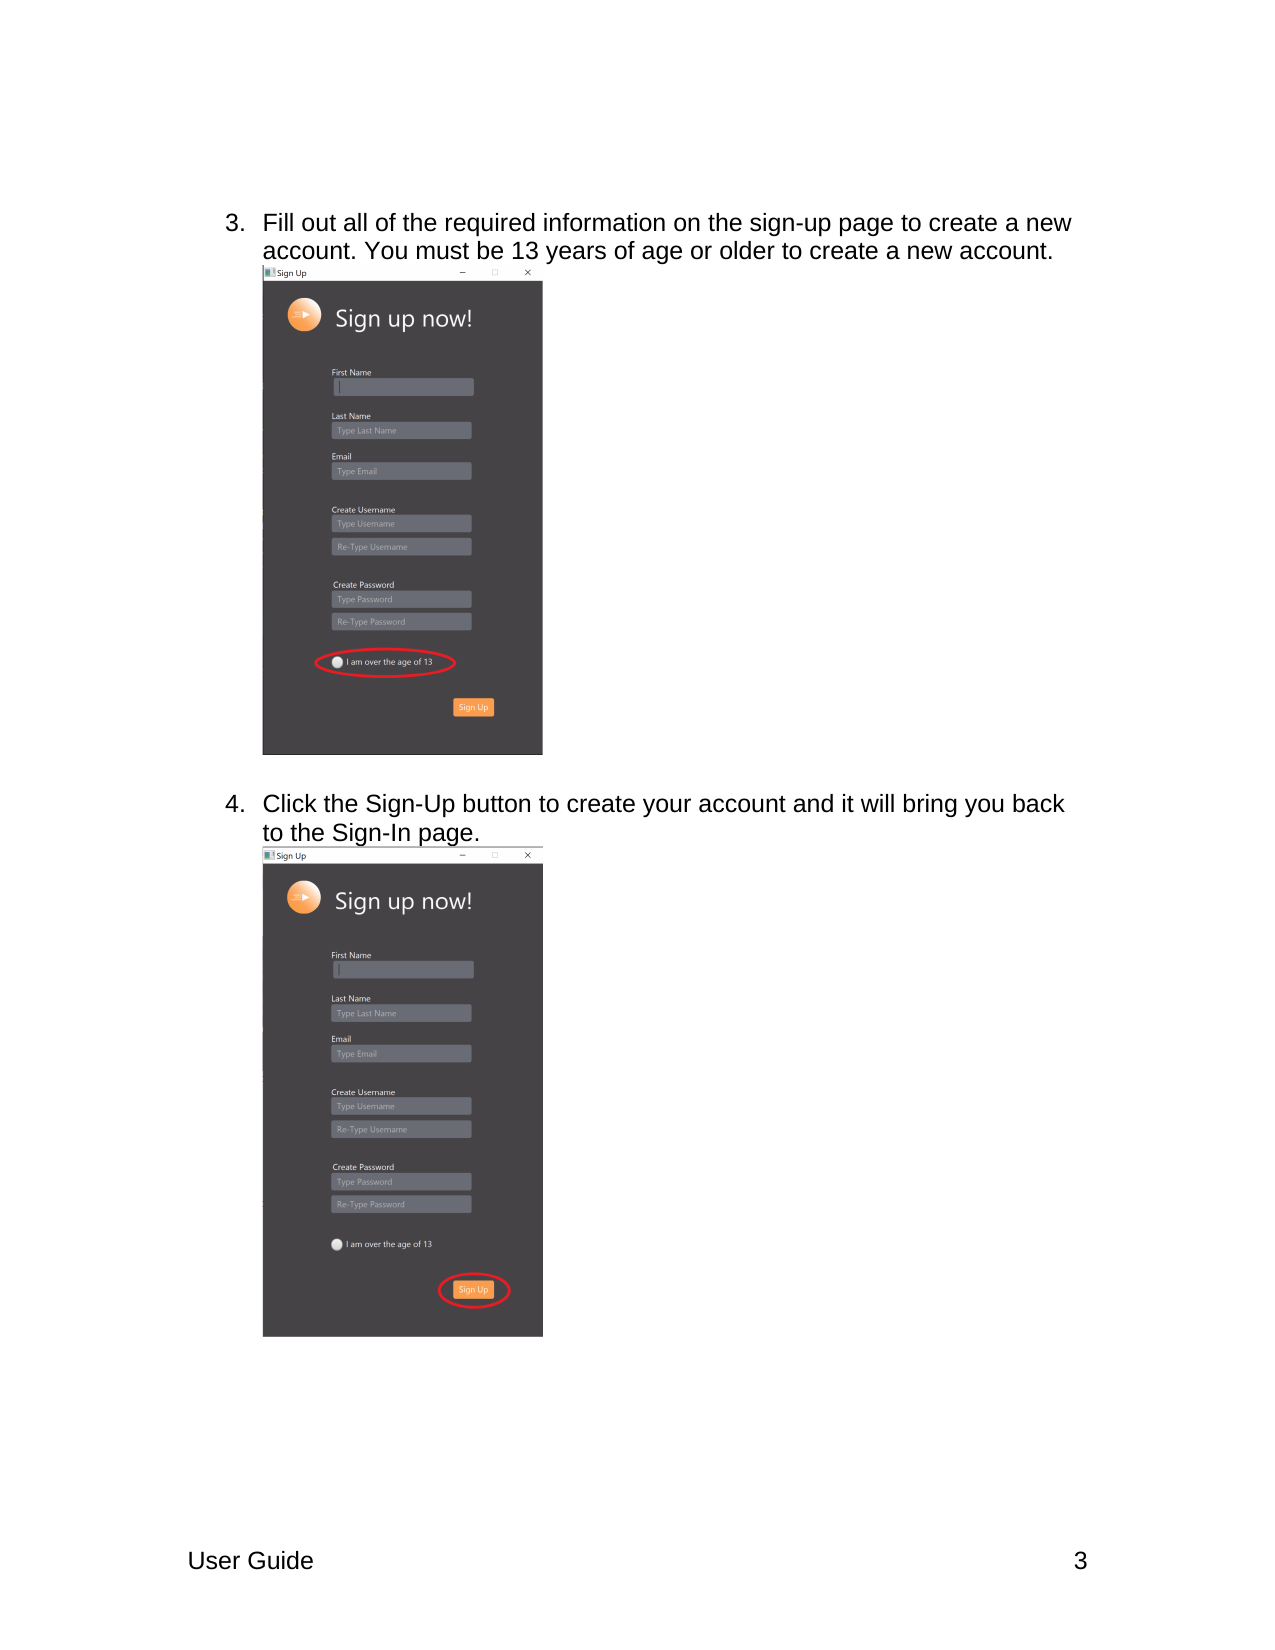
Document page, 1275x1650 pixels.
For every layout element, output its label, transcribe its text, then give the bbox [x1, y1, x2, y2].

list Fill out all of the required information on the sign-up page to create a new account. You must be 13 years of age or older to create a new account. [225, 207, 1087, 265]
picture [262, 265, 543, 755]
list Click the Sign-Up button to create your account and it will bring you back to the Sign-In page. [225, 789, 1087, 847]
picture [262, 846, 543, 1337]
